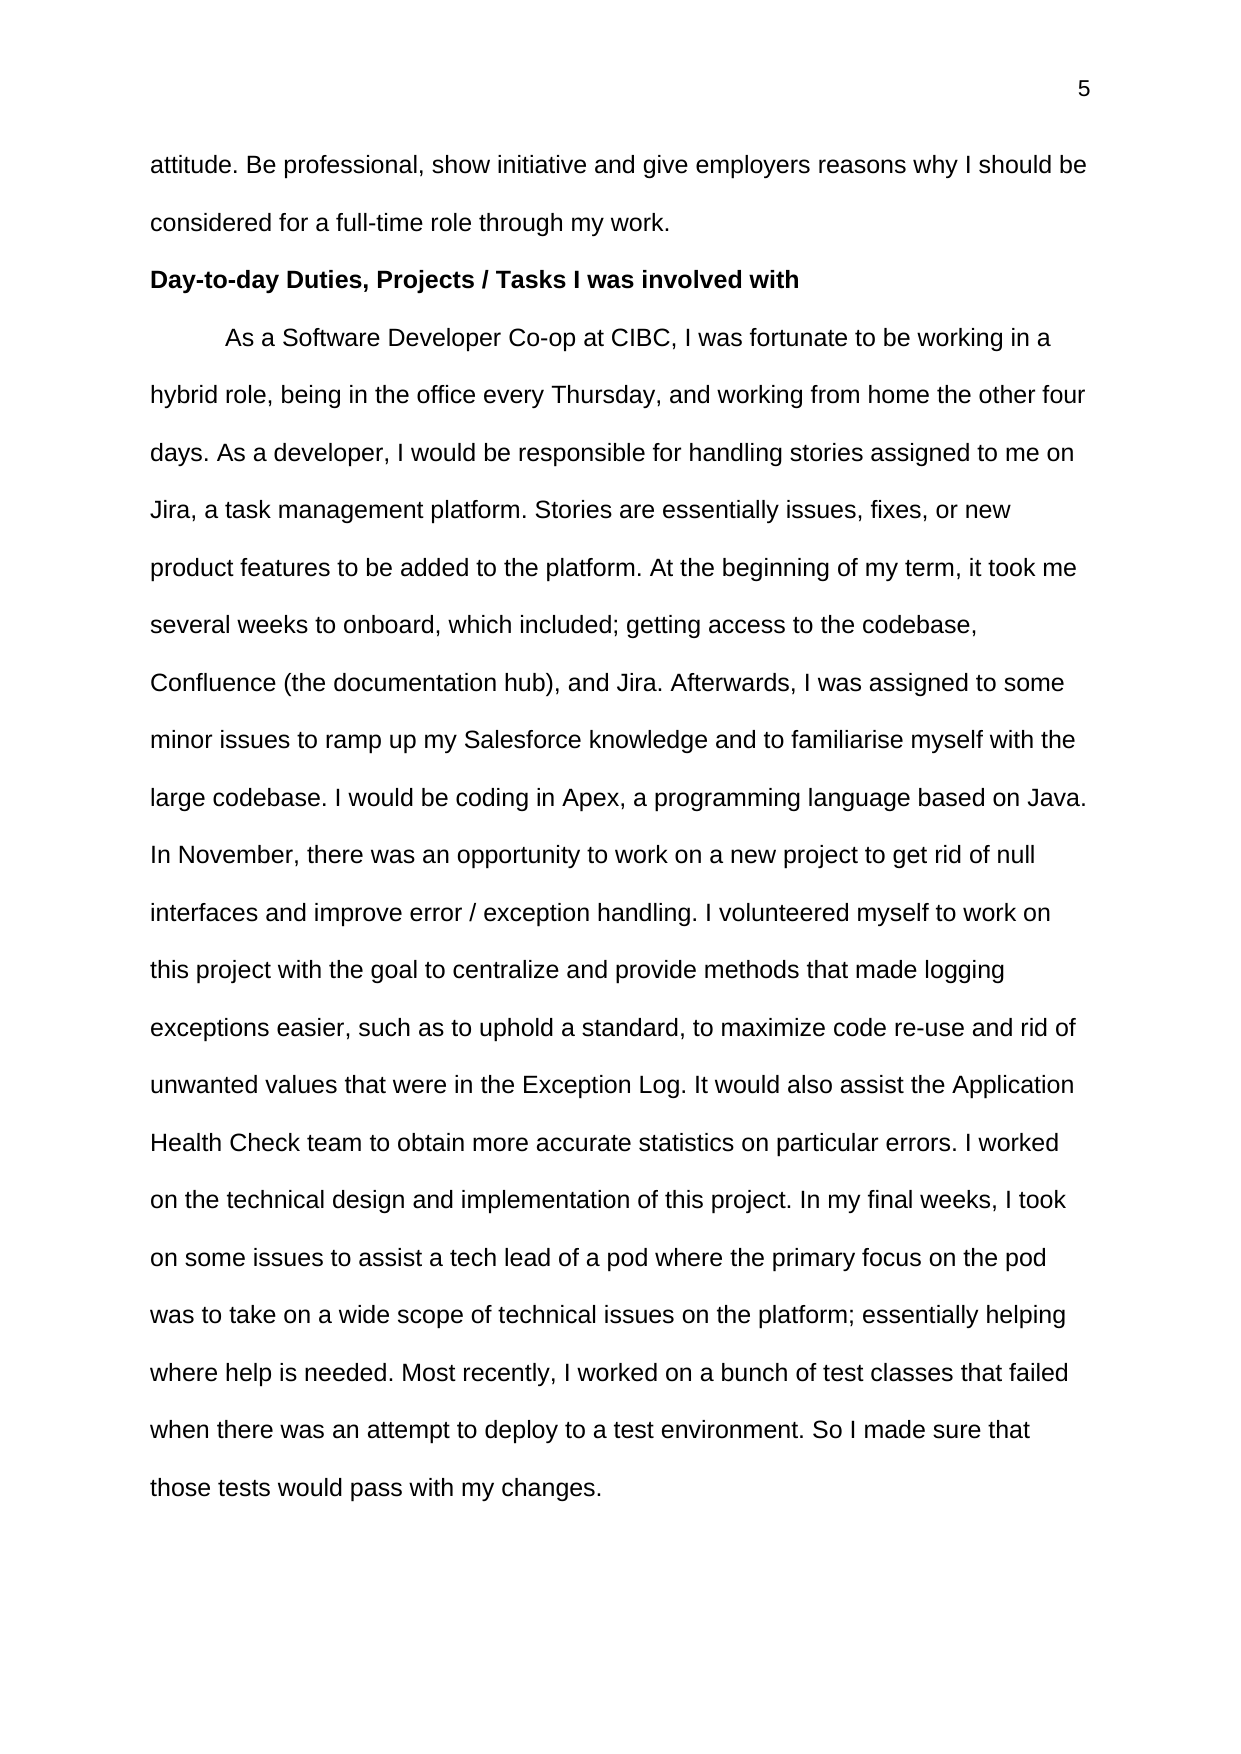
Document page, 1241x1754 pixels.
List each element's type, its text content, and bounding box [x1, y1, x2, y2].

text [150, 150, 1090, 236]
text As a Software Developer Co-op at CIBC, I was fortunate to be working in a hybrid role, being in the office every Thursday, and working from home the other four days. As a developer, I would be responsible for handling stories assigned to me on Jira, a task management platform. Stories are essentially issues, fixes, or new product features to be added to the platform. At the beginning of my term, it took me several weeks to onboard, which included; getting access to the codebase, Confluence (the documentation hub), and Jira. Afterwards, I was assigned to some minor issues to ramp up my Salesforce knowledge and to familiarise myself with the large codebase. I would be coding in Apex, a programming language based on Java. In November, there was an opportunity to work on a new project to get rid of null interfaces and improve error / exception handling. I volunteered myself to work on this project with the goal to centralize and provide methods that made logging exceptions easier, such as to uphold a standard, to maximize code re-use and rid of unwanted values that were in the Exception Log. It would also assist the Application Health Check team to obtain more accurate statistics on particular errors. I worked on the technical design and implementation of this project. In my final weeks, I took on some issues to assist a tech lead of a pod where the primary focus on the pod was to take on a wide scope of technical issues on the platform; essentially helping where help is needed. Most recently, I worked on a bunch of test classes that failed when there was an attempt to deploy to a test environment. So I made sure that those tests would pass with my changes. [150, 322, 1090, 1501]
subtitle Day-to-day Duties, Projects / Tasks I was involved with [150, 265, 1090, 294]
